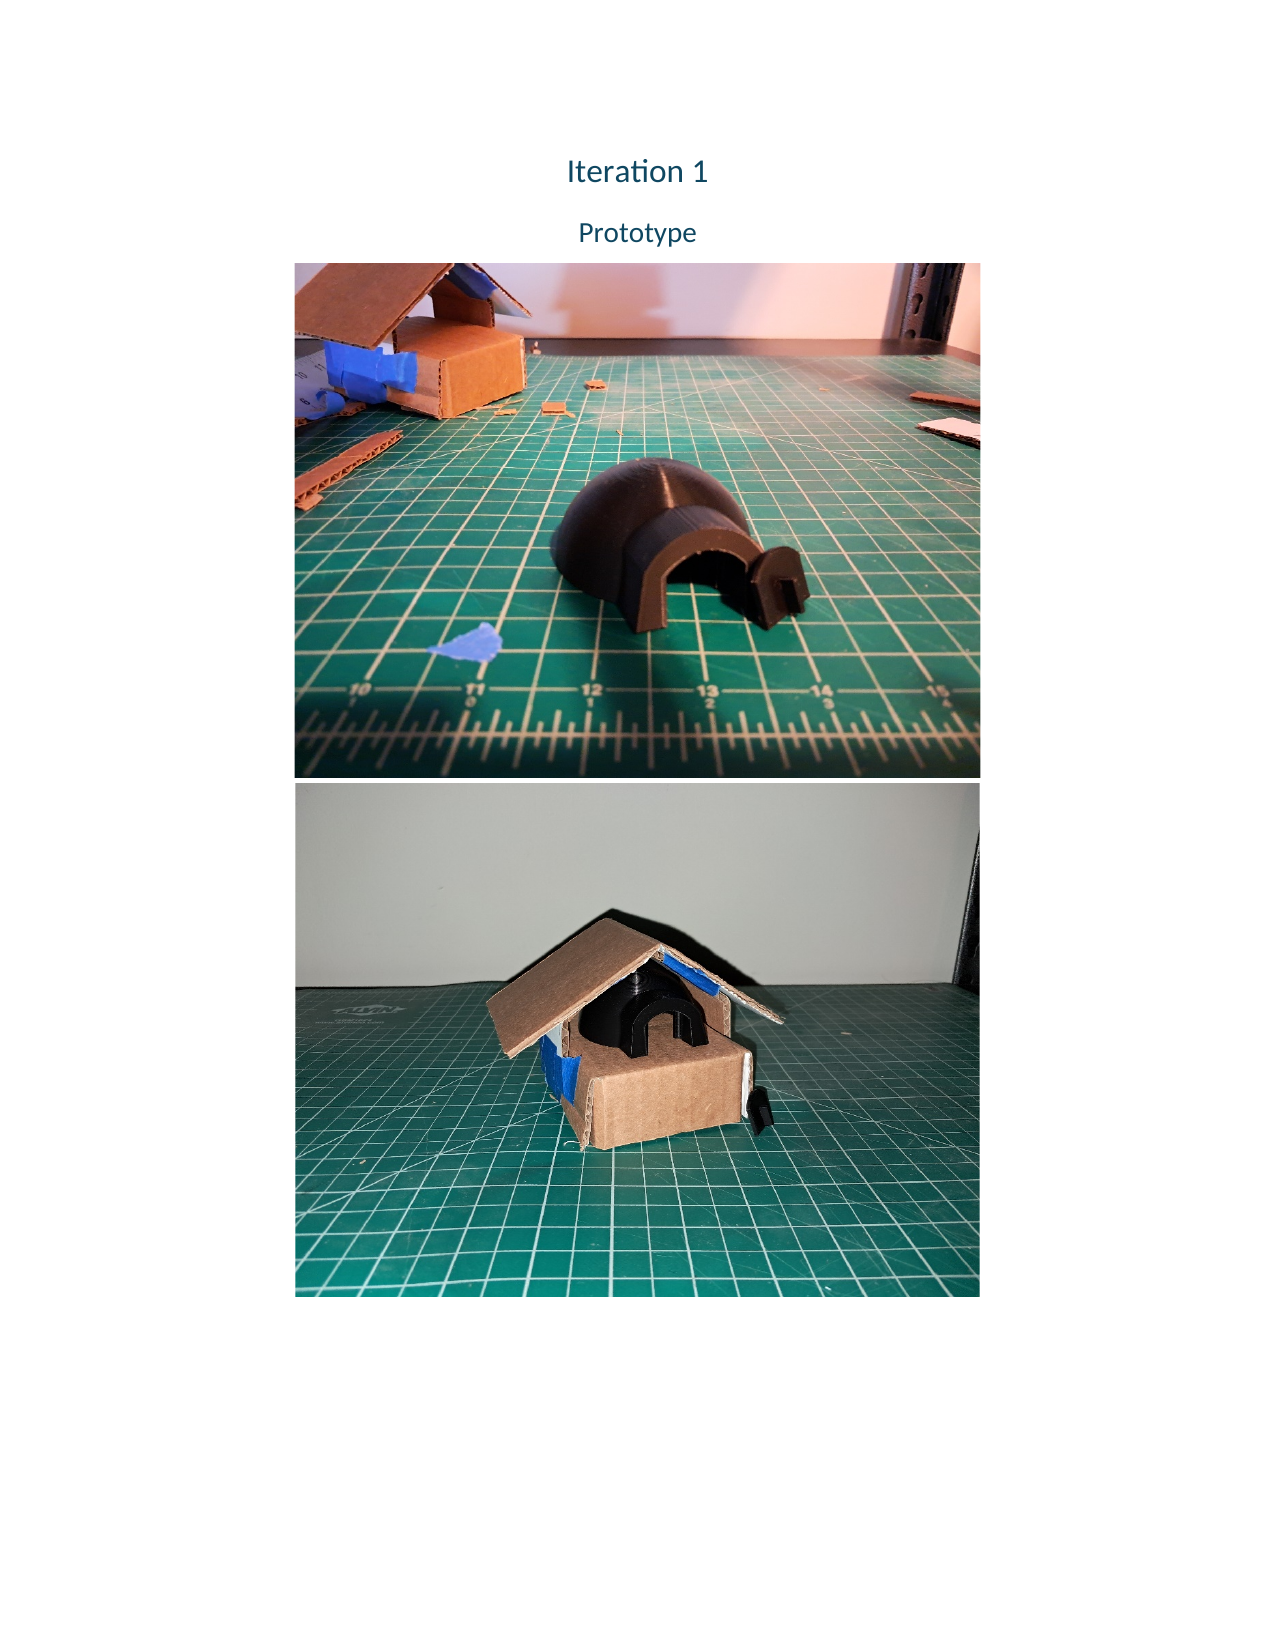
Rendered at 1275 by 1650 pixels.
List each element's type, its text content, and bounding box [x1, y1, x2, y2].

subtitle Prototype [150, 214, 1125, 249]
picture [294, 263, 981, 778]
subtitle Iteration 1 [150, 150, 1125, 191]
picture [295, 783, 980, 1297]
